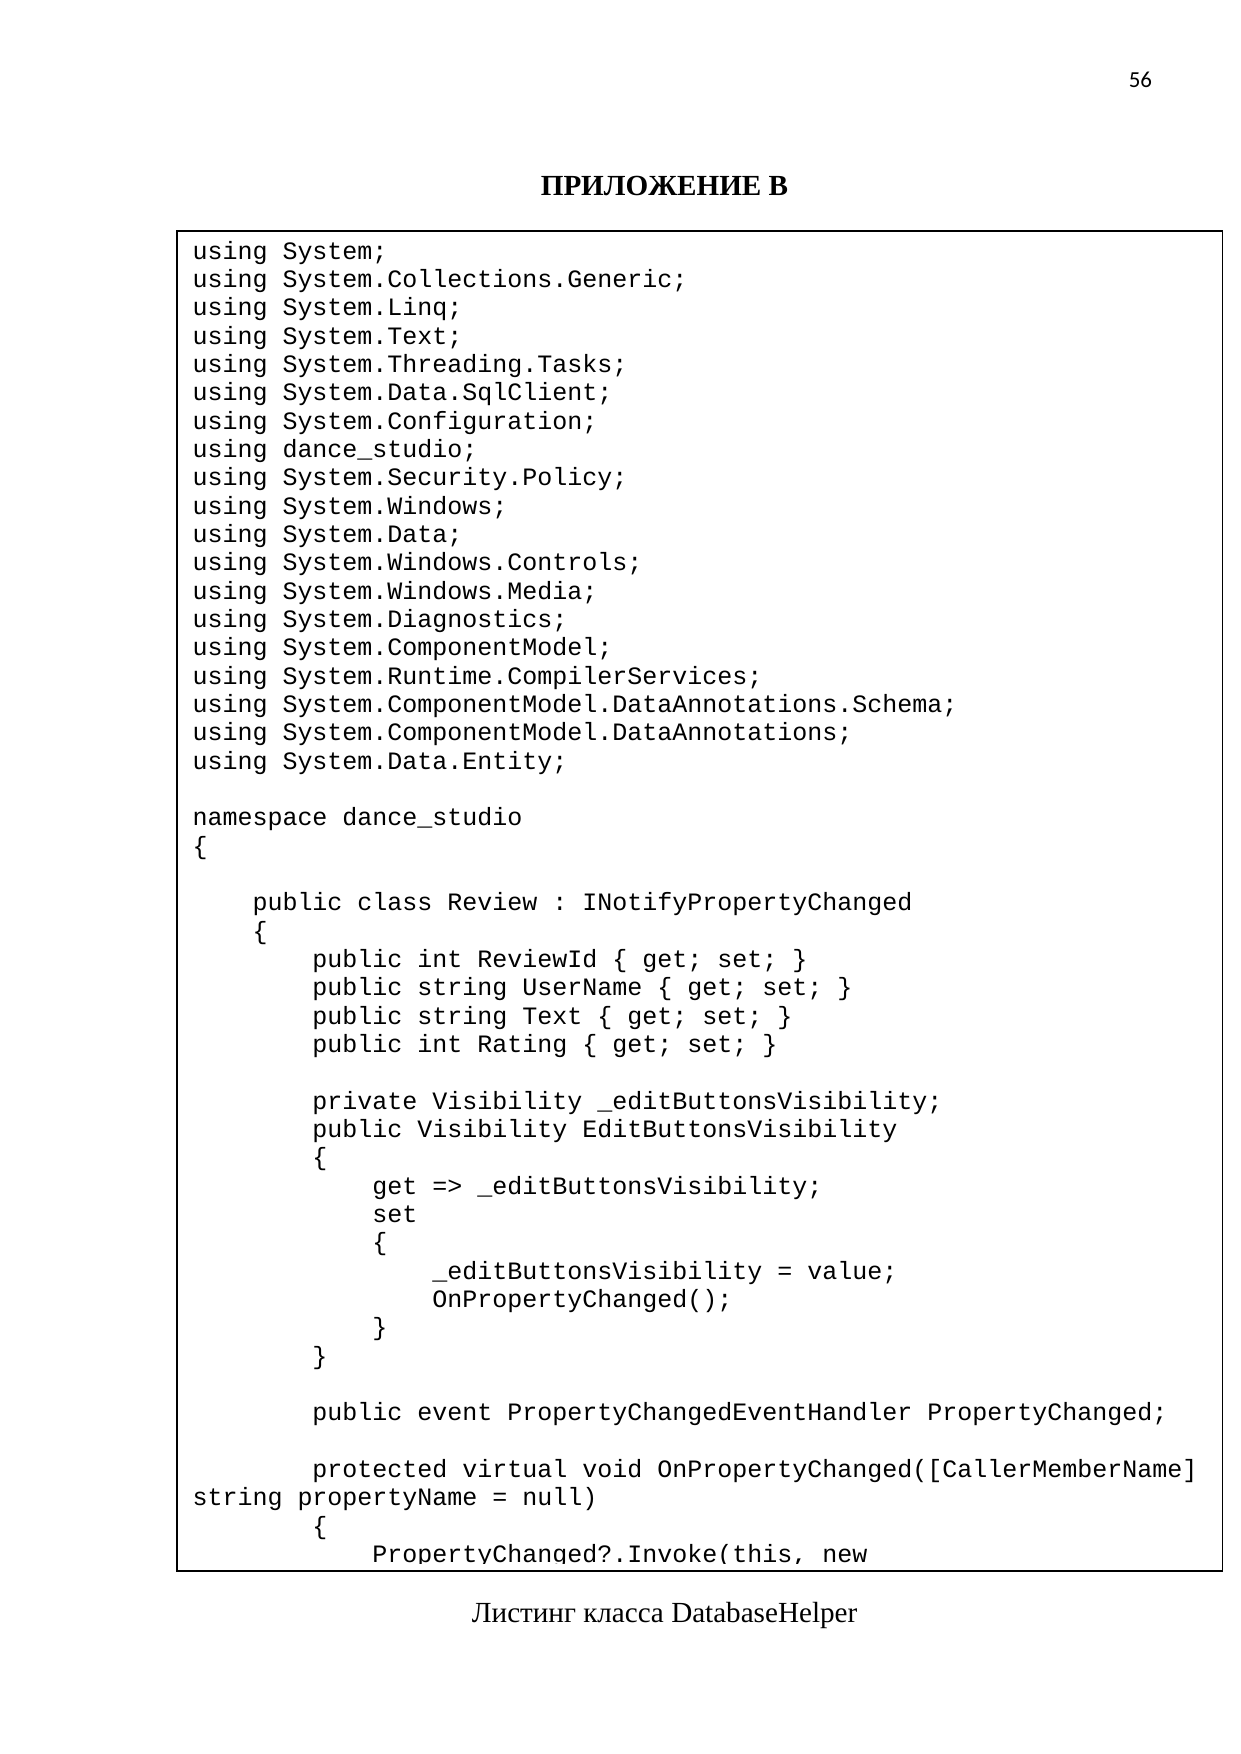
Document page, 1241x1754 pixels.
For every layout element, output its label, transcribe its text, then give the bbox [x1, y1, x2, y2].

subtitle ПРИЛОЖЕНИЕ В [177, 168, 1152, 202]
text Листинг класса DatabaseHelper [177, 1595, 1152, 1629]
